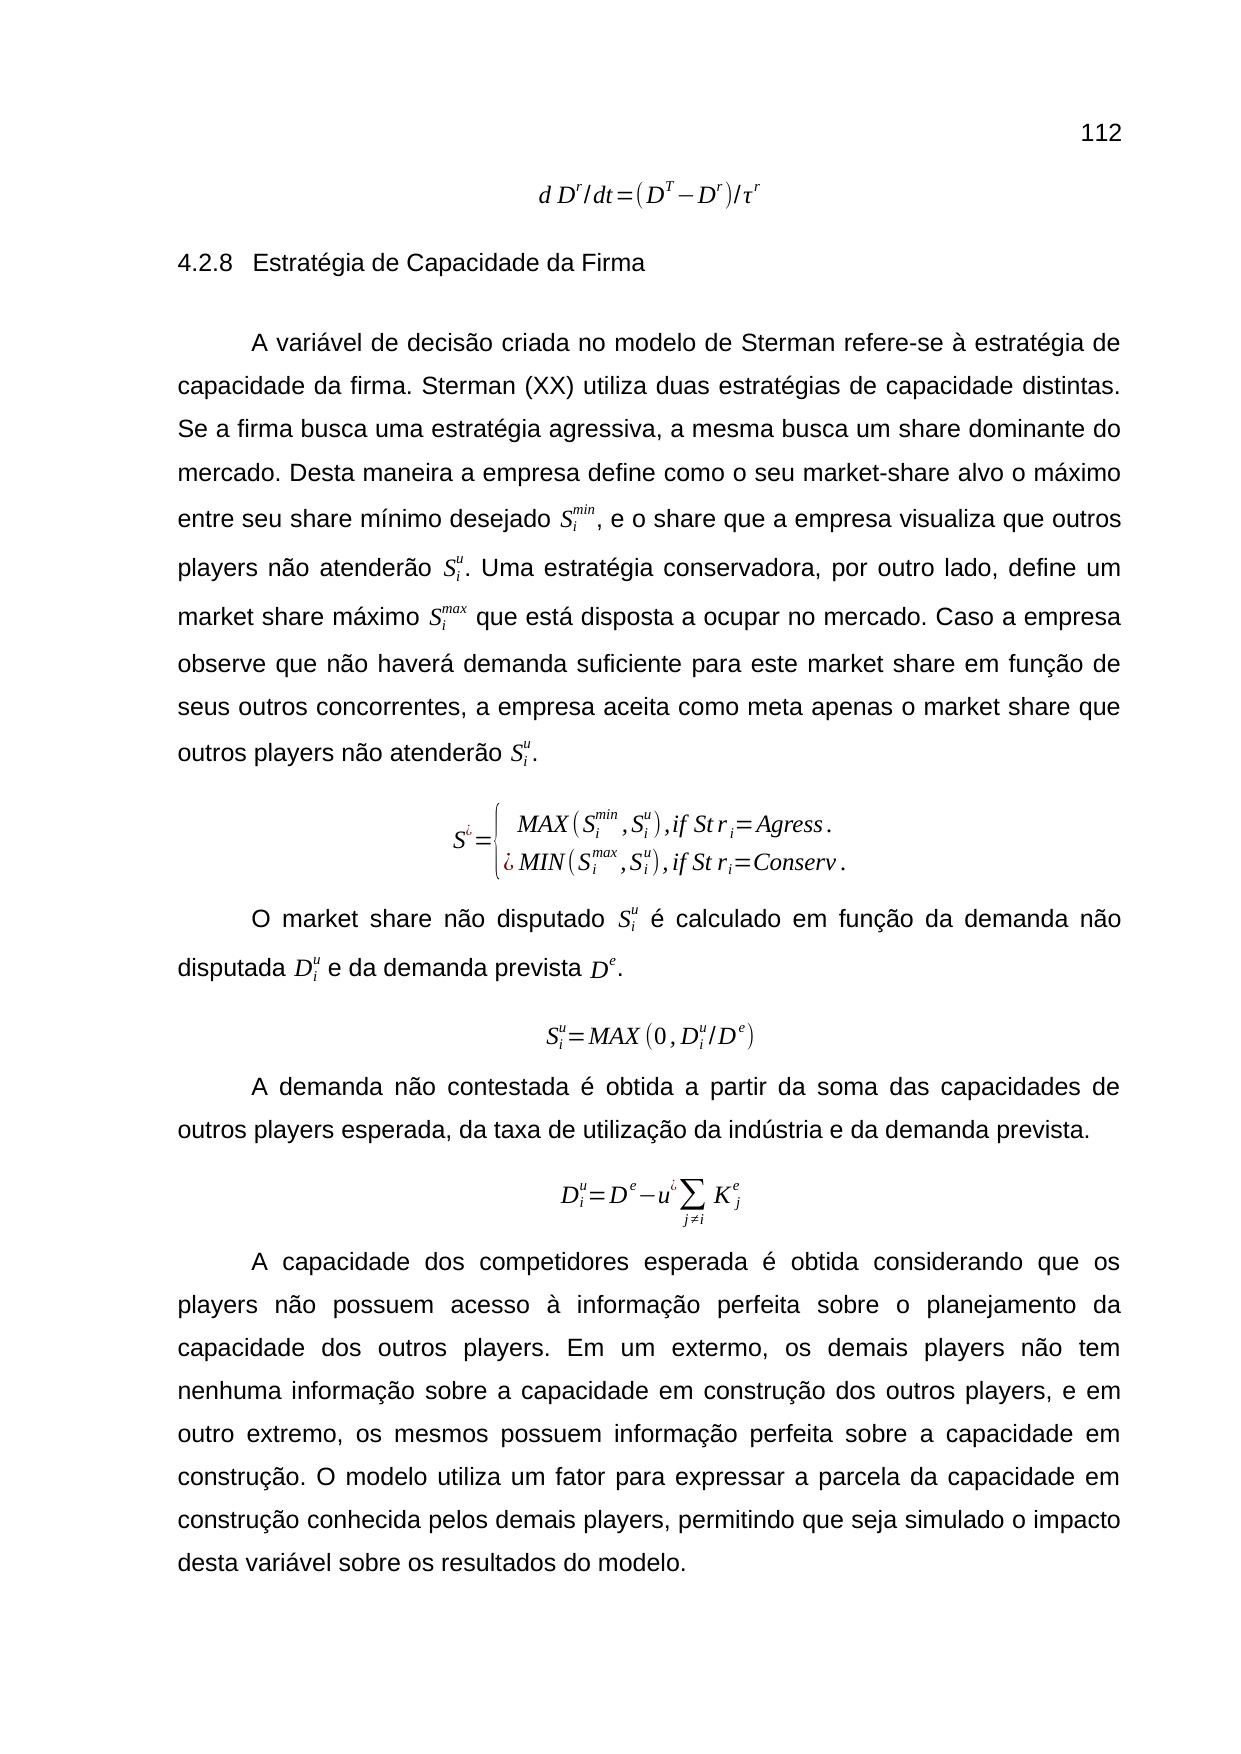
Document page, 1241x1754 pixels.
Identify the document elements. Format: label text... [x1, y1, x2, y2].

text O market share não disputado é calculado em função da demanda não disputada e da demanda prevista . [177, 901, 1122, 985]
subtitle Estratégia de Capacidade da Firma [177, 248, 1122, 276]
text A demanda não contestada é obtida a partir da soma das capacidades de outros players esperada, da taxa de utilização da indústria e da demanda prevista. [177, 1072, 1122, 1143]
text A variável de decisão criada no modelo de Sterman refere-se à estratégia de capacidade da firma. Sterman (XX) utiliza duas estratégias de capacidade distintas. Se a firma busca uma estratégia agressiva, a mesma busca um share dominante do mercado. Desta maneira a empresa define como o seu market-share alvo o máximo entre seu share mínimo desejado , e o share que a empresa visualiza que outros players não atenderão . Uma estratégia conservadora, por outro lado, define um market share máximo que está disposta a ocupar no mercado. Caso a empresa observe que não haverá demanda suficiente para este market share em função de seus outros concorrentes, a empresa aceita como meta apenas o market share que outros players não atenderão . [177, 328, 1122, 770]
text A capacidade dos competidores esperada é obtida considerando que os players não possuem acesso à informação perfeita sobre o planejamento da capacidade dos outros players. Em um extermo, os demais players não tem nenhuma informação sobre a capacidade em construção dos outros players, e em outro extremo, os mesmos possuem informação perfeita sobre a capacidade em construção. O modelo utiliza um fator para expressar a parcela da capacidade em construção conhecida pelos demais players, permitindo que seja simulado o impacto desta variável sobre os resultados do modelo. [177, 1246, 1122, 1577]
